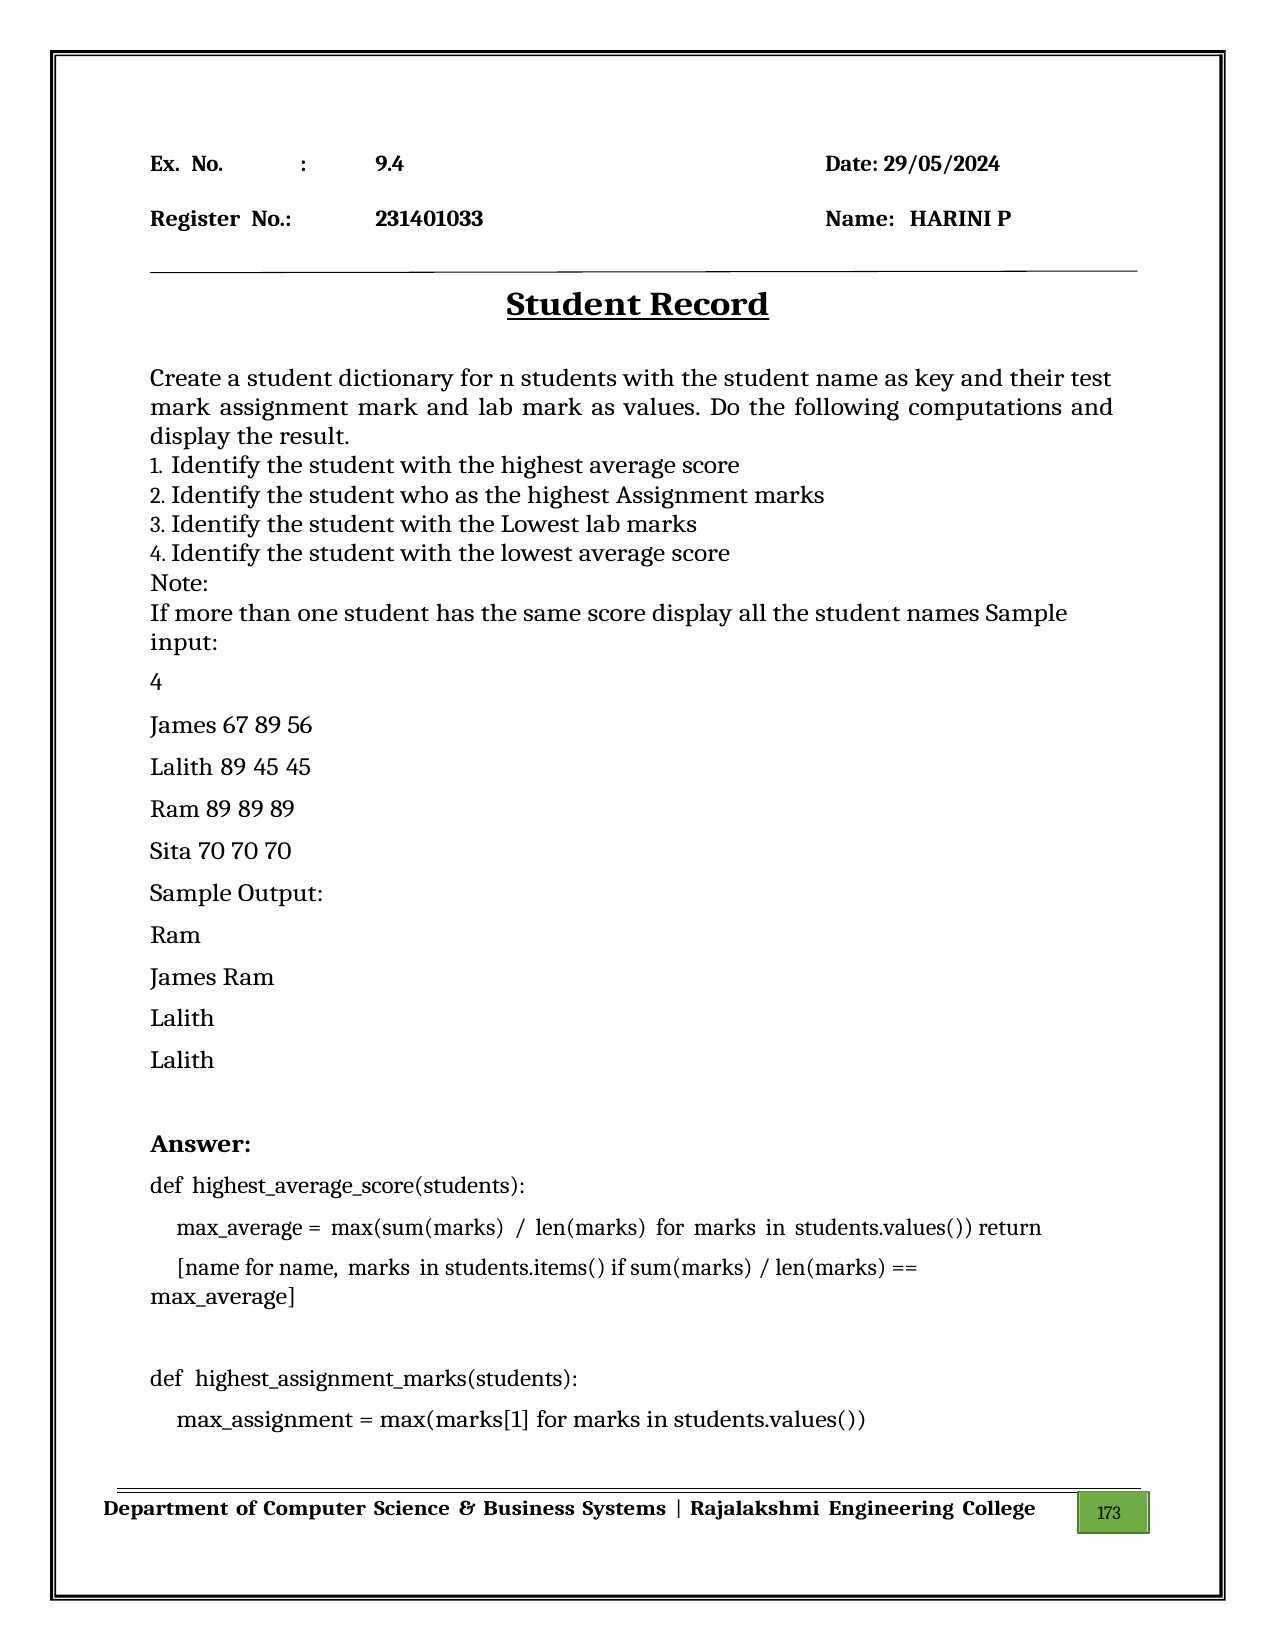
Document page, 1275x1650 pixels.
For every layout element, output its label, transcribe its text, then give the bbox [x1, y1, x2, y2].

text James Ram Lalith Lalith [150, 962, 284, 1074]
text max_assignment = max(marks[1] for marks in students.values()) [176, 1406, 1202, 1433]
text max_average] [150, 1283, 1202, 1311]
list Identify the student who as the highest Assignment marks [150, 481, 1202, 510]
text Register No.: 231401033 Name: HARINI P [150, 206, 1202, 233]
text def highest_average_score(students): [150, 1172, 1202, 1199]
text def highest_assignment_marks(students): [150, 1365, 1202, 1393]
text If more than one student has the same score display all the student names Sample input: [150, 599, 1076, 656]
text Ram [150, 921, 1202, 949]
text Create a student dictionary for n students with the student name as key and their test mark assignment mark and lab mark as values. Do the following computations and display the result. [150, 364, 1114, 451]
subtitle Student Record [74, 286, 1202, 324]
text Ram 89 89 89 [150, 795, 1202, 824]
text Lalith 89 45 45 [150, 753, 1202, 782]
subtitle Answer: [150, 1130, 1202, 1159]
text Ex. No. : 9.4 Date: 29/05/2024 [150, 151, 1202, 177]
text James 67 89 56 [150, 711, 1202, 739]
list Identify the student with the Lowest lab marks [150, 510, 1202, 539]
list Identify the student with the lowest average score Note: [150, 539, 749, 598]
text Sita 70 70 70 Sample Output: [150, 837, 365, 908]
list Identify the student with the highest average score [150, 451, 1202, 480]
text 4 [150, 668, 1202, 697]
text max_average = max(sum(marks) / len(marks) for marks in students.values()) return [name for name, marks in students.items() if sum(marks) / len(marks) == [176, 1200, 1060, 1282]
